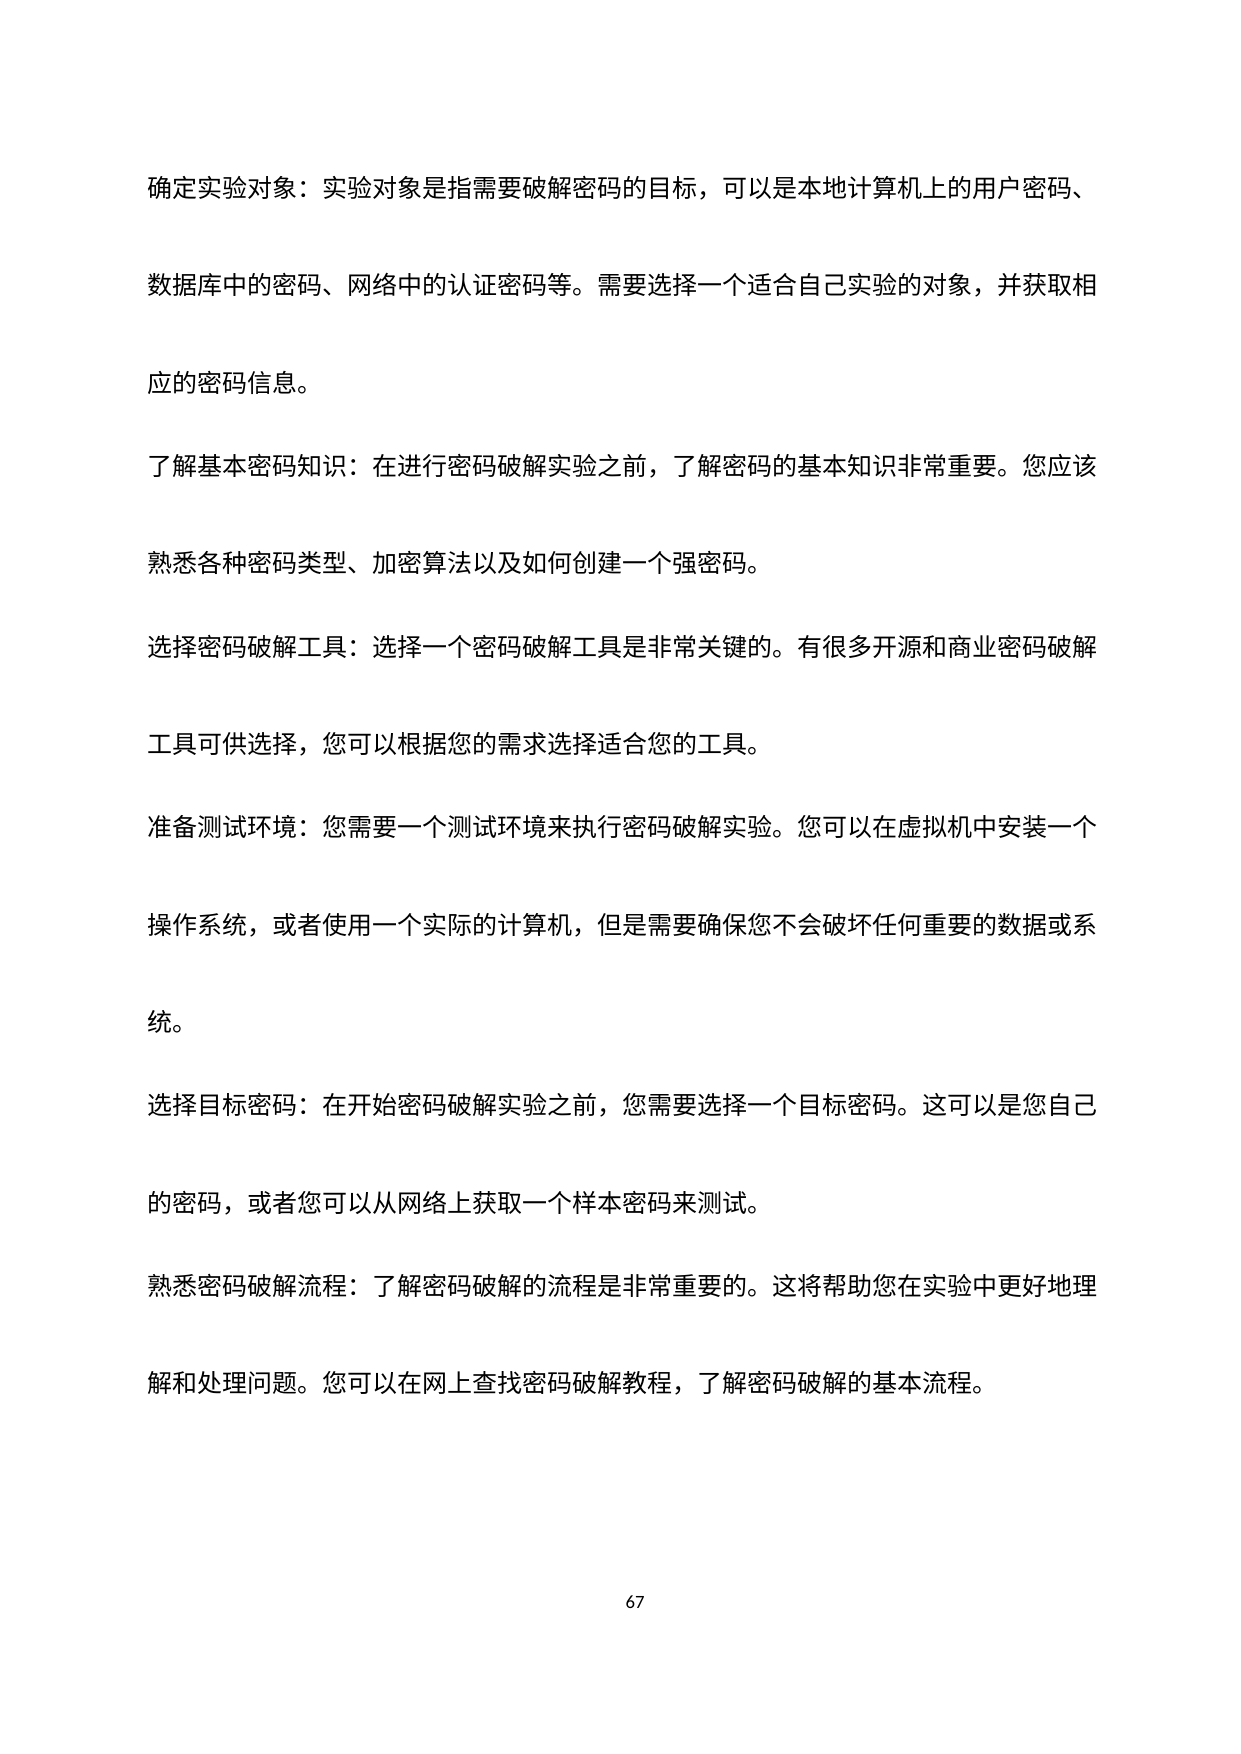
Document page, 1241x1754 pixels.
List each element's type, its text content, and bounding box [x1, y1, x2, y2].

text 选择目标密码：在开始密码破解实验之前，您需要选择一个目标密码。这可以是您自己的密码，或者您可以从网络上获取一个样本密码来测试。 [148, 1071, 1122, 1234]
text 准备测试环境：您需要一个测试环境来执行密码破解实验。您可以在虚拟机中安装一个操作系统，或者使用一个实际的计算机，但是需要确保您不会破坏任何重要的数据或系统。 [148, 793, 1122, 1053]
text 确定实验对象：实验对象是指需要破解密码的目标，可以是本地计算机上的用户密码、数据库中的密码、网络中的认证密码等。需要选择一个适合自己实验的对象，并获取相应的密码信息。 [148, 154, 1122, 414]
text 了解基本密码知识：在进行密码破解实验之前，了解密码的基本知识非常重要。您应该熟悉各种密码类型、加密算法以及如何创建一个强密码。 [148, 432, 1122, 594]
text 选择密码破解工具：选择一个密码破解工具是非常关键的。有很多开源和商业密码破解工具可供选择，您可以根据您的需求选择适合您的工具。 [148, 613, 1122, 775]
text 熟悉密码破解流程：了解密码破解的流程是非常重要的。这将帮助您在实验中更好地理解和处理问题。您可以在网上查找密码破解教程，了解密码破解的基本流程。 [148, 1252, 1122, 1414]
